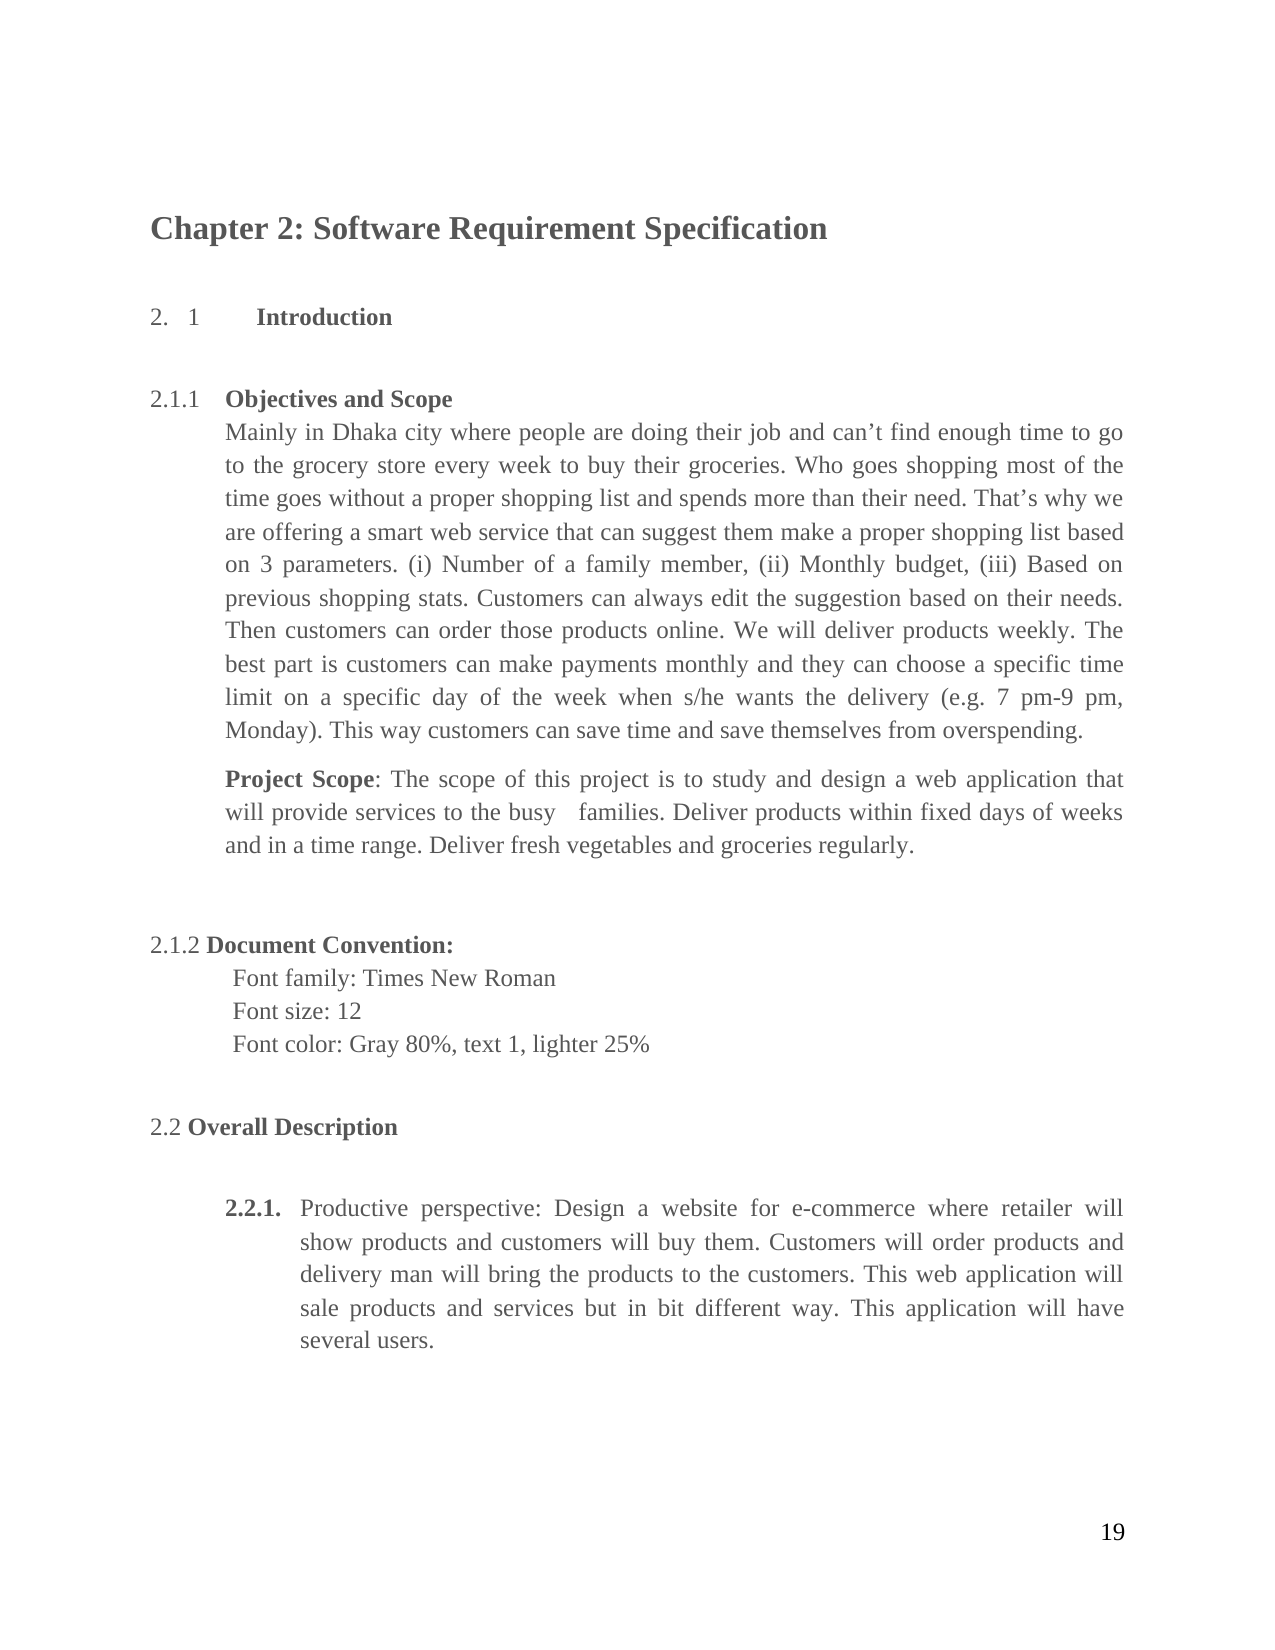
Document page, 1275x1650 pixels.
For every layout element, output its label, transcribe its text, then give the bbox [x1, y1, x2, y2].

text Font color: Gray 80%, text 1, lighter 25% [157, 1029, 1125, 1058]
text Mainly in Dhaka city where people are doing their job and can’t find enough time to go to the grocery store every week to buy their groceries. Who goes shopping most of the time goes without a proper shopping list and spends more than their need. That’s why we are offering a smart web service that can suggest them make a proper shopping list based on 3 parameters. (i) Number of a family member, (ii) Monthly budget, (iii) Based on previous shopping stats. Customers can always edit the suggestion based on their needs. Then customers can order those products online. We will deliver products weekly. The best part is customers can make payments monthly and they can choose a specific time limit on a specific day of the week when s/he wants the delivery (e.g. 7 pm-9 pm, Monday). This way customers can save time and save themselves from overspending. [225, 417, 1125, 743]
subtitle 1 Introduction [150, 302, 1125, 331]
subtitle Chapter 2: Software Requirement Specification [150, 208, 1125, 246]
text 2.2.1. Productive perspective: Design a website for e-commerce where retailer will show products and customers will buy them. Customers will order products and delivery man will bring the products to the customers. This web application will sale products and services but in bit different way. This application will have several users. [225, 1193, 1125, 1354]
subtitle 2.2 Overall Description [150, 1112, 1125, 1140]
text Font size: 12 [195, 996, 1125, 1024]
subtitle 2.1.1 Objectives and Scope [150, 384, 1125, 413]
text Project Scope: The scope of this project is to study and design a web application that will provide services to the busy families. Deliver products within fixed days of weeks and in a time range. Deliver fresh vegetables and groceries regularly. [225, 764, 1125, 859]
subtitle 2.1.2 Document Convention: [150, 930, 1125, 958]
text Font family: Times New Roman [195, 963, 1125, 992]
